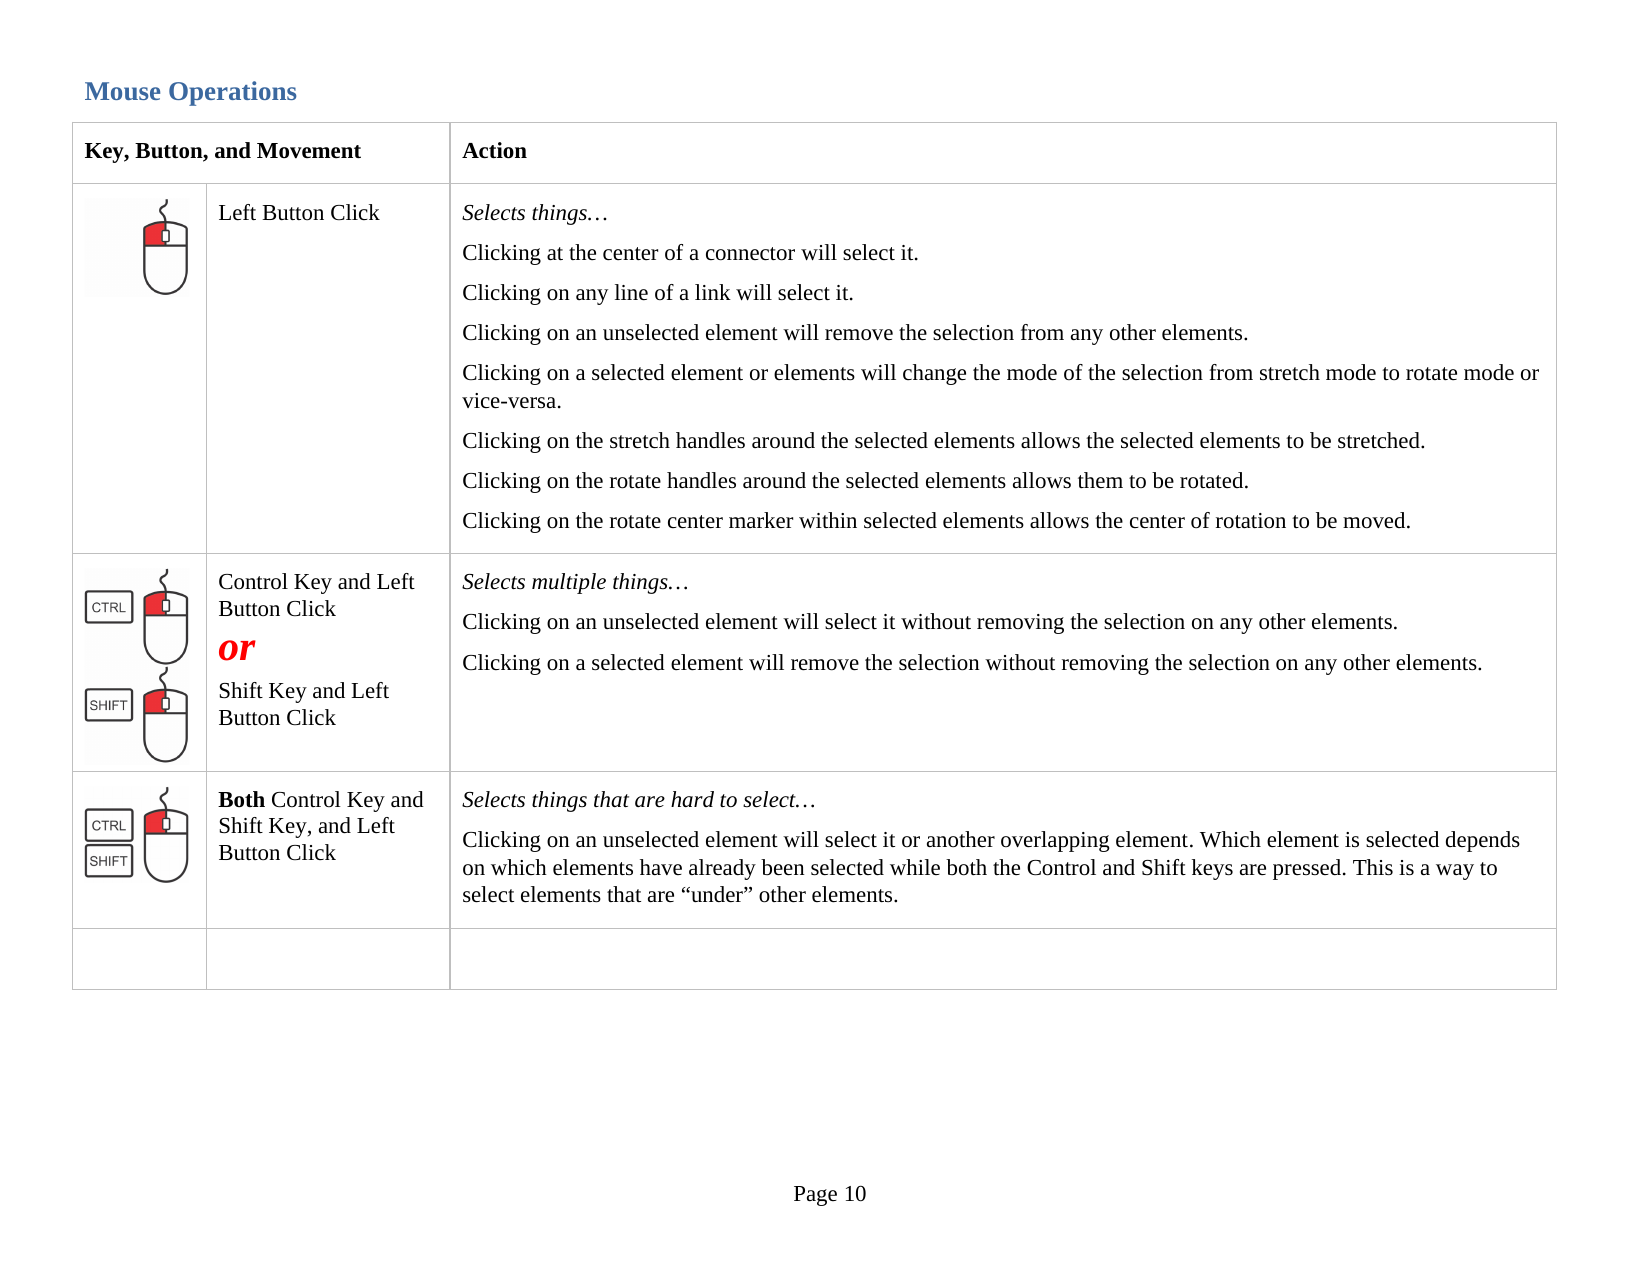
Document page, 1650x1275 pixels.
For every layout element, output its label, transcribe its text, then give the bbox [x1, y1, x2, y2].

table_header Action [451, 123, 1556, 183]
table_cell Left Button Click [207, 184, 449, 553]
picture [84, 568, 190, 765]
table_cell [207, 929, 449, 989]
table_cell Selects multiple things… Clicking on an unselected element will select it without removing the selection on any other elements. Clicking on a selected element will remove the selection without removing the selection on any other elements. [451, 554, 1556, 771]
subtitle Mouse Operations [84, 75, 1575, 106]
table_cell [451, 929, 1556, 989]
table_cell [73, 554, 206, 771]
table_cell Both Control Key and Shift Key, and Left Button Click [207, 772, 449, 928]
table_cell [73, 929, 206, 989]
table_cell Selects things that are hard to select… Clicking on an unselected element will select it or another overlapping element. Which element is selected depends on which elements have already been selected while both the Control and Shift keys are pressed. This is a way to select elements that are “under” other elements. [451, 772, 1556, 928]
table_cell [73, 772, 206, 928]
table_cell [73, 184, 206, 553]
picture [84, 786, 189, 883]
table_header Key, Button, and Movement [73, 123, 449, 183]
table_cell Selects things… Clicking at the center of a connector will select it. Clicking on any line of a link will select it. Clicking on an unselected element will remove the selection from any other elements. Clicking on a selected element or elements will change the mode of the selection from stretch mode to rotate mode or vice-versa. Clicking on the stretch handles around the selected elements allows the selected elements to be stretched. Clicking on the rotate handles around the selected elements allows them to be rotated. Clicking on the rotate center marker within selected elements allows the center of rotation to be moved. [451, 184, 1556, 553]
picture [84, 198, 190, 297]
table_cell Control Key and Left Button Click or Shift Key and Left Button Click [207, 554, 449, 771]
